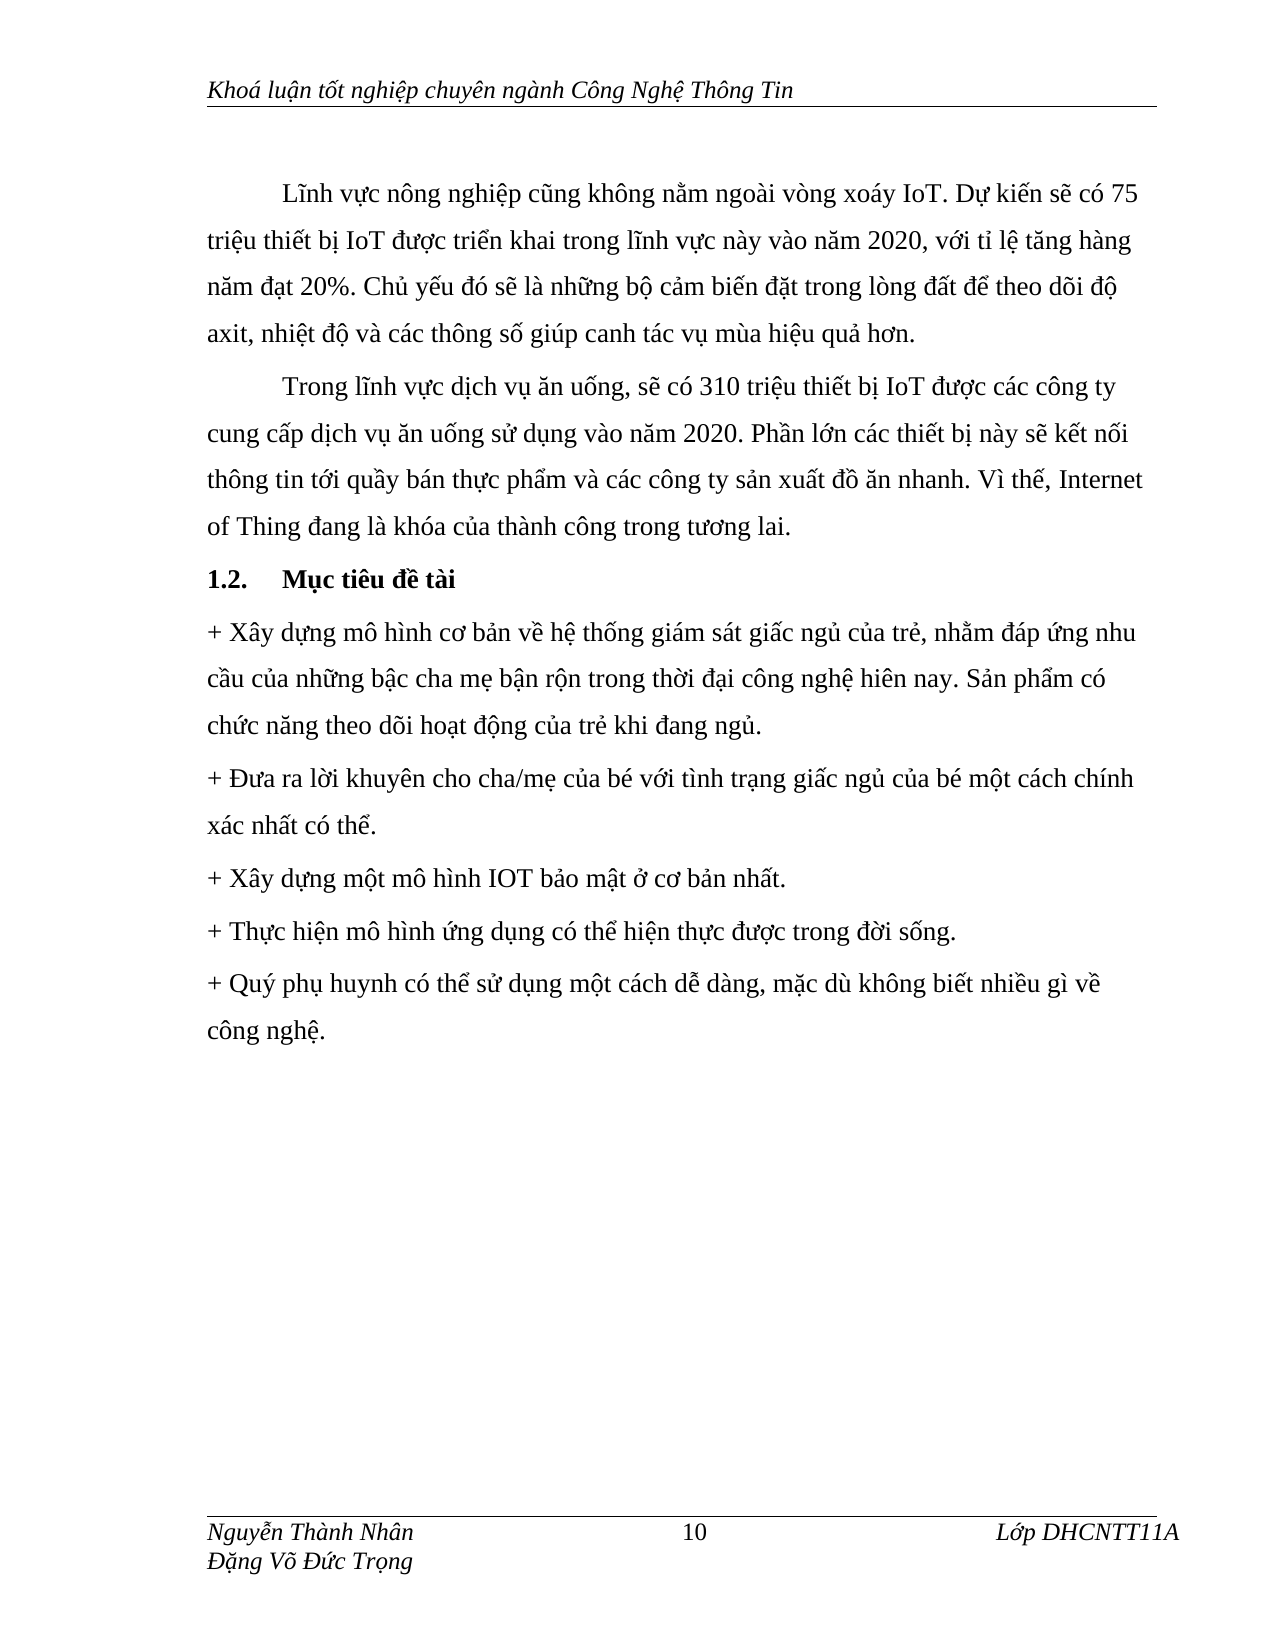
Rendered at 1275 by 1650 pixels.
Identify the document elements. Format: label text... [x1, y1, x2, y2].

text Trong lĩnh vực dịch vụ ăn uống, sẽ có 310 triệu thiết bị IoT được các công ty cung cấp dịch vụ ăn uống sử dụng vào năm 2020. Phần lớn các thiết bị này sẽ kết nối thông tin tới quầy bán thực phẩm và các công ty sản xuất đồ ăn nhanh. Vì thế, Internet of Thing đang là khóa của thành công trong tương lai. [207, 370, 1157, 541]
text + Thực hiện mô hình ứng dụng có thể hiện thực được trong đời sống. [207, 915, 1157, 946]
text + Quý phụ huynh có thể sử dụng một cách dễ dàng, mặc dù không biết nhiều gì về công nghệ. [207, 968, 1157, 1045]
text + Đưa ra lời khuyên cho cha/mẹ của bé với tình trạng giấc ngủ của bé một cách chính xác nhất có thể. [207, 762, 1157, 840]
text + Xây dựng một mô hình IOT bảo mật ở cơ bản nhất. [207, 862, 1157, 893]
text + Xây dựng mô hình cơ bản về hệ thống giám sát giấc ngủ của trẻ, nhằm đáp ứng nhu cầu của những bậc cha mẹ bận rộn trong thời đại công nghệ hiên nay. Sản phẩm có chức năng theo dõi hoạt động của trẻ khi đang ngủ. [207, 616, 1157, 740]
text Lĩnh vực nông nghiệp cũng không nằm ngoài vòng xoáy IoT. Dự kiến sẽ có 75 triệu thiết bị IoT được triển khai trong lĩnh vực này vào năm 2020, với tỉ lệ tăng hàng năm đạt 20%. Chủ yếu đó sẽ là những bộ cảm biến đặt trong lòng đất để theo dõi độ axit, nhiệt độ và các thông số giúp canh tác vụ mùa hiệu quả hơn. [207, 177, 1157, 348]
list Mục tiêu đề tài [207, 563, 1157, 594]
